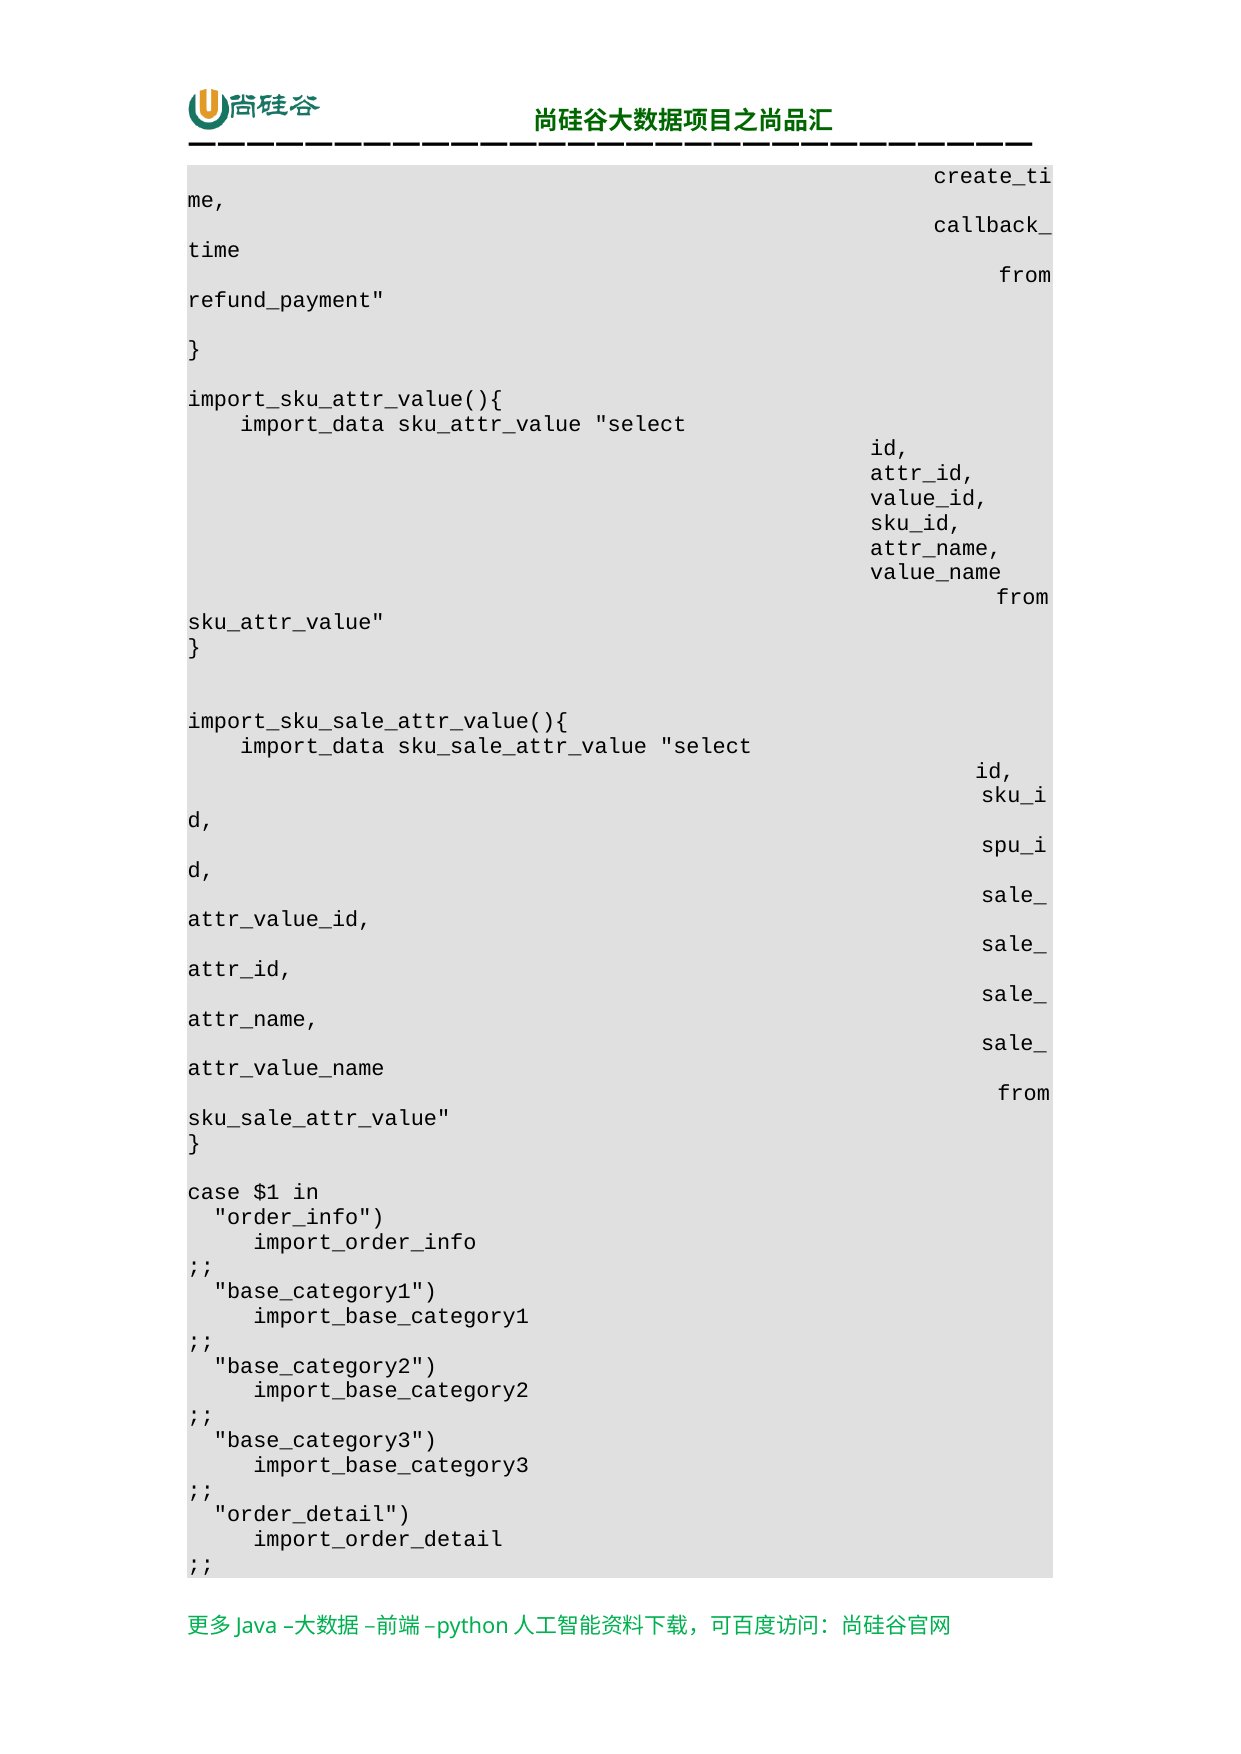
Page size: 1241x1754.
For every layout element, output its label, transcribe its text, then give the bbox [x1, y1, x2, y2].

text callback_time [187, 214, 1053, 264]
text import_base_category2 [187, 1379, 1053, 1404]
text sale_attr_value_id, [187, 884, 1053, 933]
text create_time, [187, 165, 1053, 214]
text sale_attr_value_name [187, 1032, 1053, 1082]
text } [187, 636, 1053, 661]
text import_order_detail [187, 1528, 1053, 1553]
text "base_category3") [187, 1429, 1053, 1454]
text ;; [187, 1479, 1053, 1503]
text spu_id, [187, 834, 1053, 884]
text case $1 in [187, 1181, 1053, 1206]
text sku_id, [187, 512, 1053, 537]
text attr_id, [187, 462, 1053, 487]
text value_name [187, 561, 1053, 586]
text attr_name, [187, 537, 1053, 561]
text import_base_category3 [187, 1454, 1053, 1479]
text ;; [187, 1553, 1053, 1578]
text } [187, 1132, 1053, 1156]
text sale_attr_id, [187, 933, 1053, 983]
picture [187, 88, 320, 130]
text id, [187, 437, 1053, 462]
text ;; [187, 1330, 1053, 1355]
text from sku_attr_value" [187, 586, 1053, 636]
text import_data sku_sale_attr_value "select [187, 735, 1053, 760]
text "base_category1") [187, 1280, 1053, 1305]
text } [187, 338, 1053, 363]
text from refund_payment" [187, 264, 1053, 313]
text import_sku_attr_value(){ [187, 388, 1053, 413]
text import_order_info [187, 1231, 1053, 1256]
text value_id, [187, 487, 1053, 512]
text import_sku_sale_attr_value(){ [187, 710, 1053, 735]
text from sku_sale_attr_value" [187, 1082, 1053, 1132]
text "order_detail") [187, 1503, 1053, 1528]
text ;; [187, 1256, 1053, 1280]
text sale_attr_name, [187, 983, 1053, 1032]
text sku_id, [187, 784, 1053, 834]
text ;; [187, 1404, 1053, 1429]
text "base_category2") [187, 1355, 1053, 1379]
text import_data sku_attr_value "select [187, 413, 1053, 437]
text import_base_category1 [187, 1305, 1053, 1330]
text id, [187, 760, 1053, 784]
text "order_info") [187, 1206, 1053, 1231]
